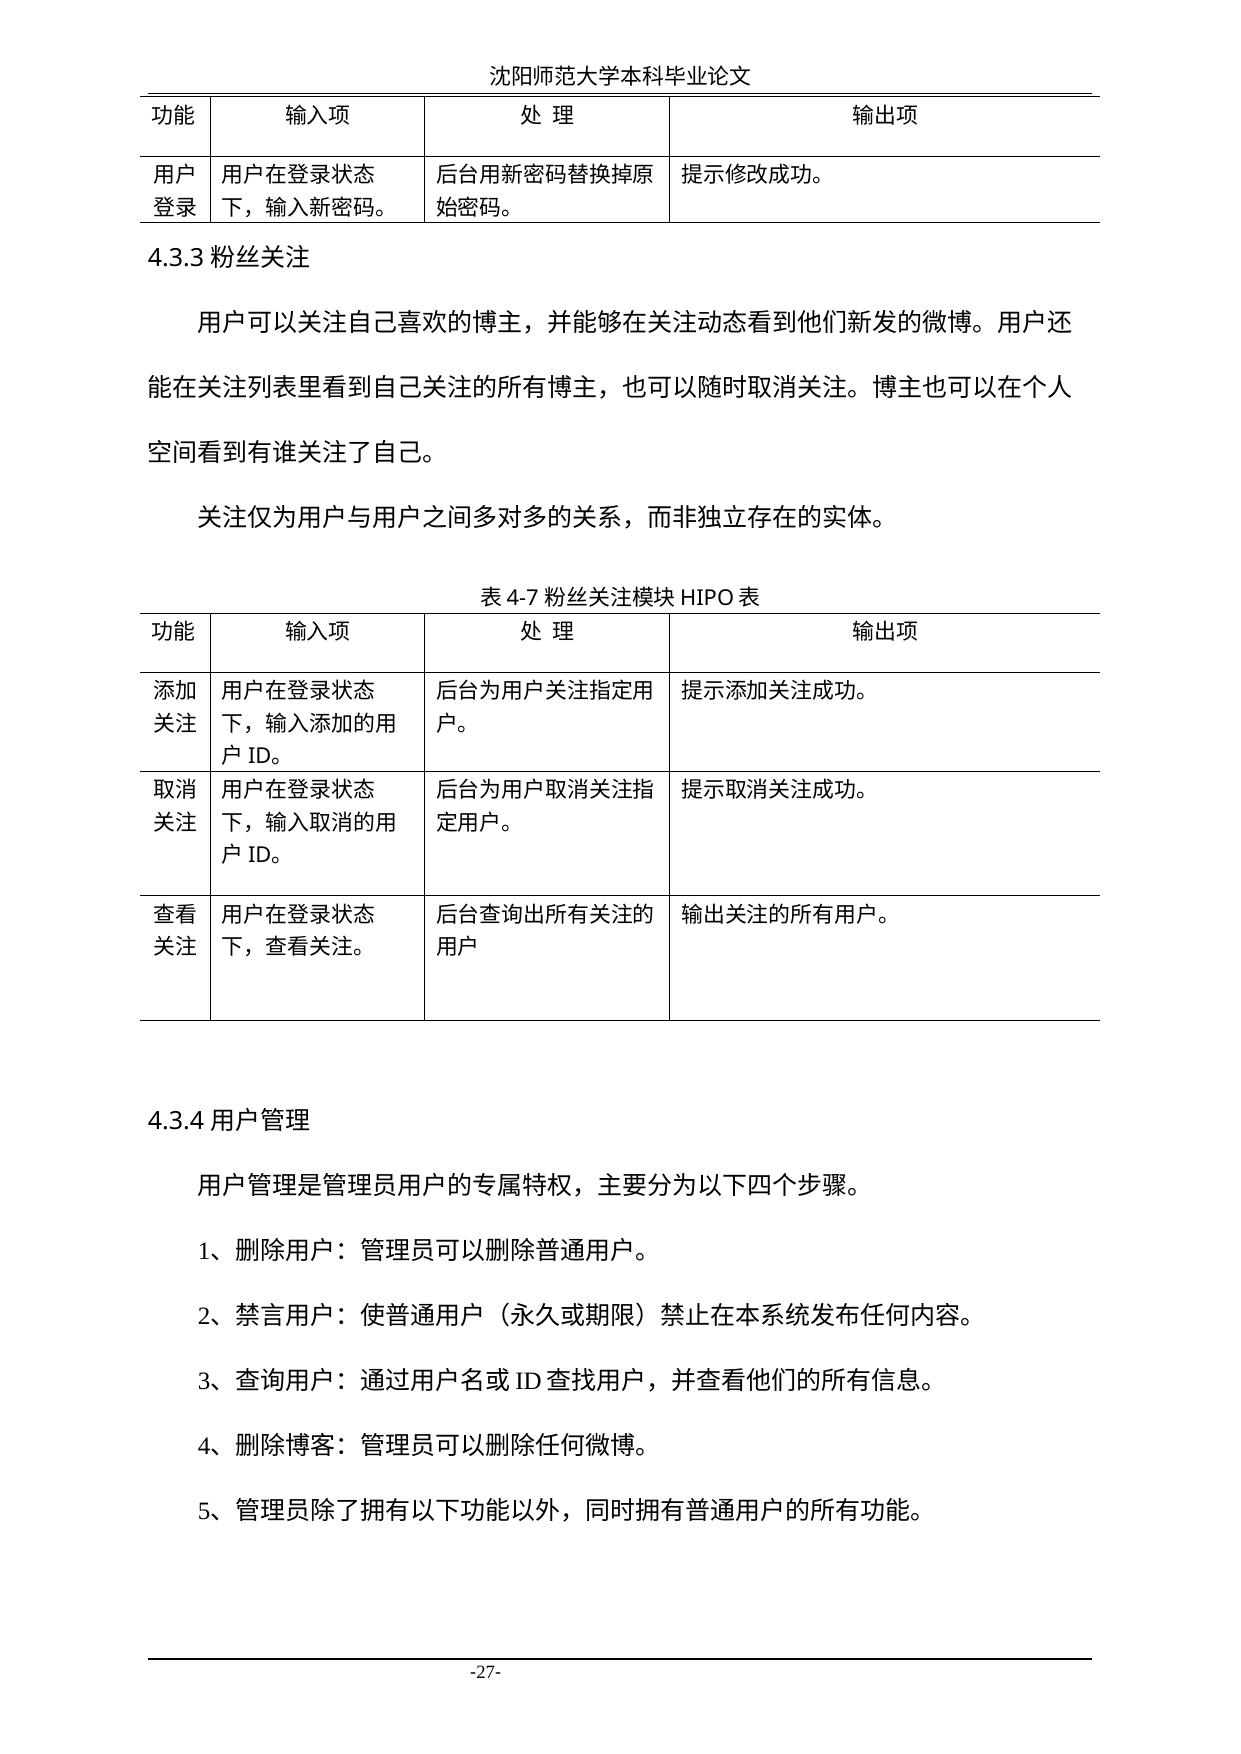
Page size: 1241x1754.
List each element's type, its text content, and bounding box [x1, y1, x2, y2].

table_cell 后台为用户关注指定用户。 [425, 673, 669, 771]
table_header 处 理 [425, 97, 669, 156]
table_cell 用户在登录状态下，输入取消的用户ID。 [211, 772, 424, 895]
text 用户管理是管理员用户的专属特权，主要分为以下四个步骤。 [148, 1151, 1092, 1216]
text 2、禁言用户：使普通用户（永久或期限）禁止在本系统发布任何内容。 [148, 1281, 1092, 1346]
table_cell 提示修改成功。 [670, 157, 1100, 222]
table_cell 后台为用户取消关注指定用户。 [425, 772, 669, 895]
table_cell 查看关注 [140, 896, 210, 1020]
subtitle 4.3.4 用户管理 [148, 1086, 1092, 1151]
table_cell 用户在登录状态下，查看关注。 [211, 896, 424, 1020]
table_cell 提示添加关注成功。 [670, 673, 1100, 771]
table_header 功能 [140, 614, 210, 672]
table_cell 用户登录 [140, 157, 210, 222]
text 关注仅为用户与用户之间多对多的关系，而非独立存在的实体。 [148, 483, 1092, 548]
text 1、删除用户：管理员可以删除普通用户。 [148, 1216, 1092, 1281]
table_header 处 理 [425, 614, 669, 672]
table_cell 添加关注 [140, 673, 210, 771]
text 3、查询用户：通过用户名或ID查找用户，并查看他们的所有信息。 [148, 1346, 1092, 1411]
text 表4-7 粉丝关注模块HIPO表 [148, 580, 1092, 613]
table_cell 取消关注 [140, 772, 210, 895]
table_header 输入项 [211, 97, 424, 156]
text 5、管理员除了拥有以下功能以外，同时拥有普通用户的所有功能。 [148, 1476, 1092, 1541]
table_cell 提示取消关注成功。 [670, 772, 1100, 895]
text 用户可以关注自己喜欢的博主，并能够在关注动态看到他们新发的微博。用户还能在关注列表里看到自己关注的所有博主，也可以随时取消关注。博主也可以在个人空间看到有谁关注了自己。 [148, 288, 1092, 483]
table_cell 用户在登录状态下，输入添加的用户ID。 [211, 673, 424, 771]
subtitle 4.3.3 粉丝关注 [148, 223, 1092, 288]
text 4、删除博客：管理员可以删除任何微博。 [148, 1411, 1092, 1476]
table_header 输入项 [211, 614, 424, 672]
table_cell 输出关注的所有用户。 [670, 896, 1100, 1020]
table_header 功能 [140, 97, 210, 156]
table_cell 后台用新密码替换掉原始密码。 [425, 157, 669, 222]
table_cell 后台查询出所有关注的用户 [425, 896, 669, 1020]
table_header 输出项 [670, 97, 1100, 156]
table_cell 用户在登录状态下，输入新密码。 [211, 157, 424, 222]
table_header 输出项 [670, 614, 1100, 672]
